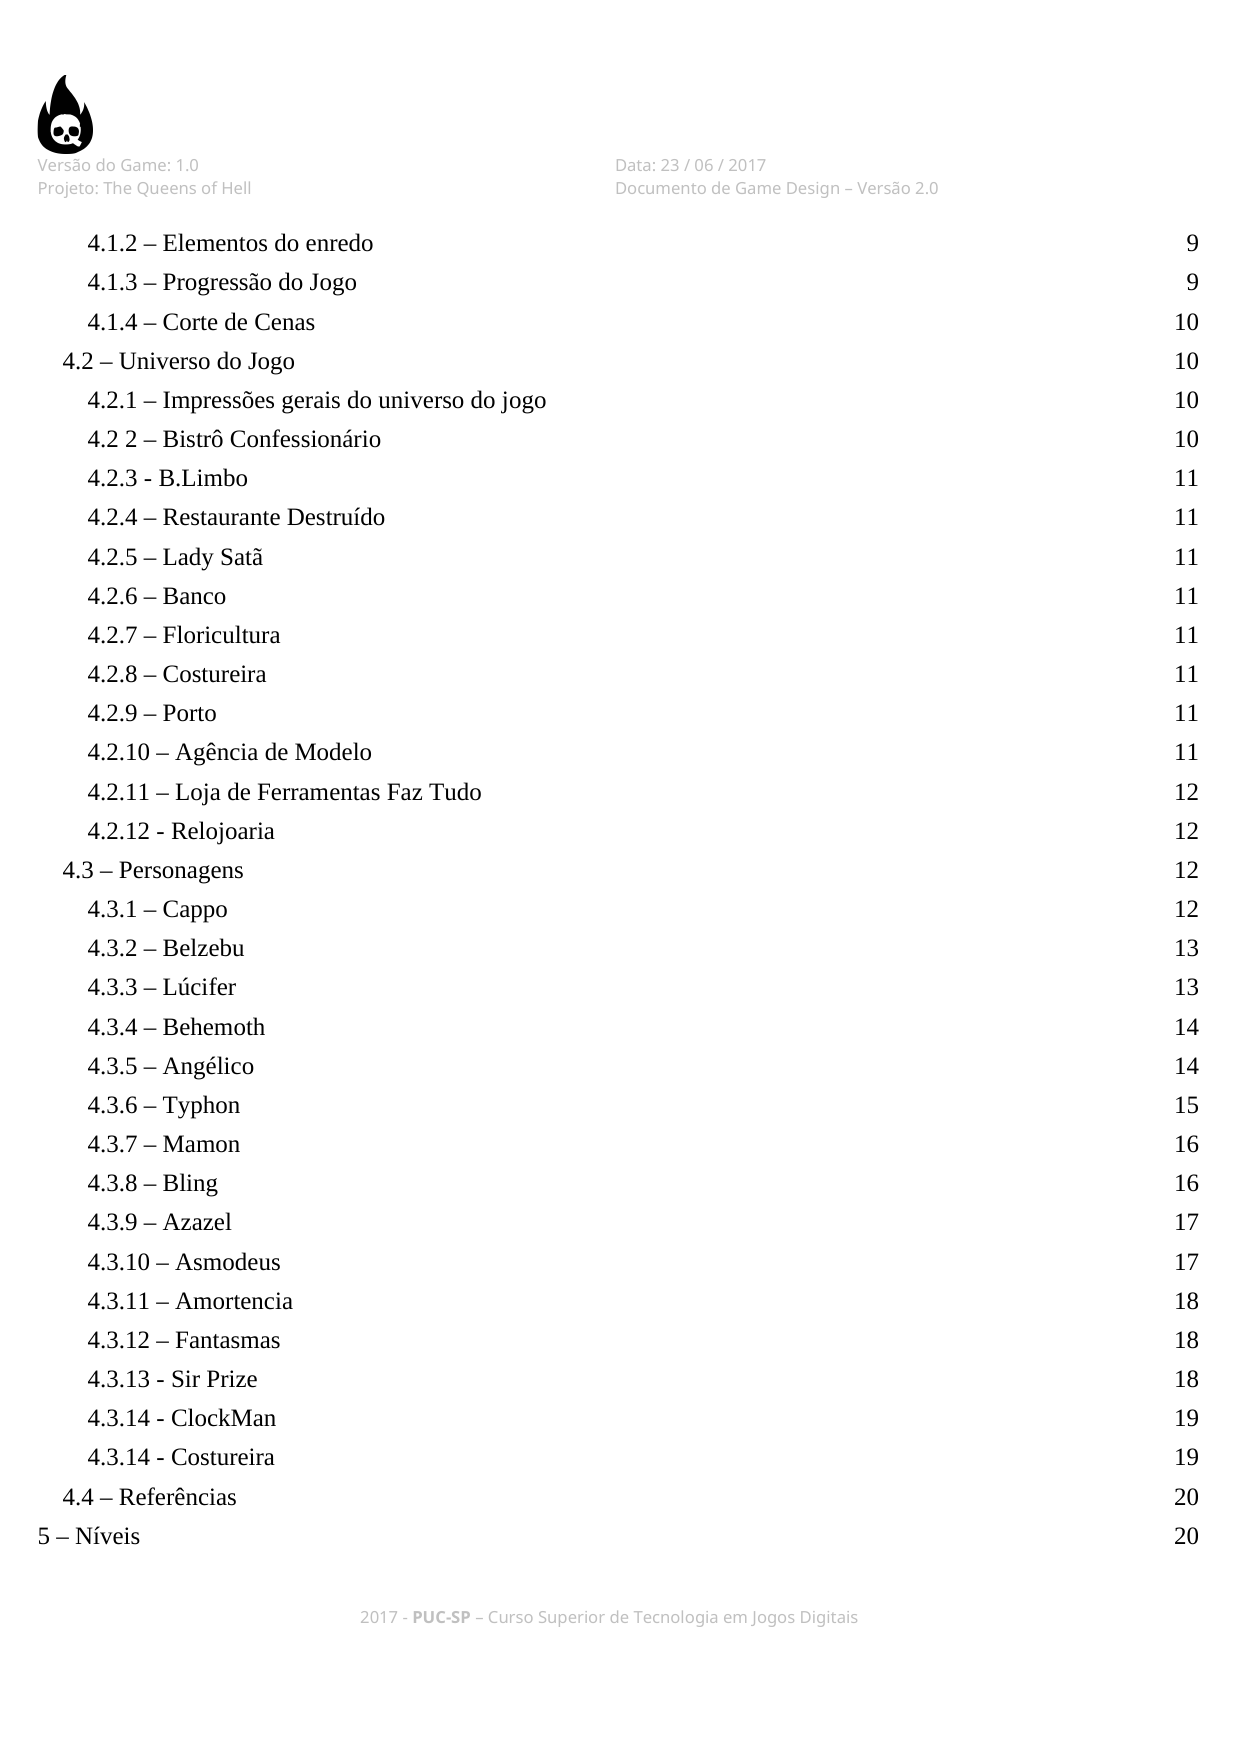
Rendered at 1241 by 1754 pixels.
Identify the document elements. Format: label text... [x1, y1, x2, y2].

table_header Sumário [26, 228, 1207, 1573]
picture [37, 75, 93, 154]
